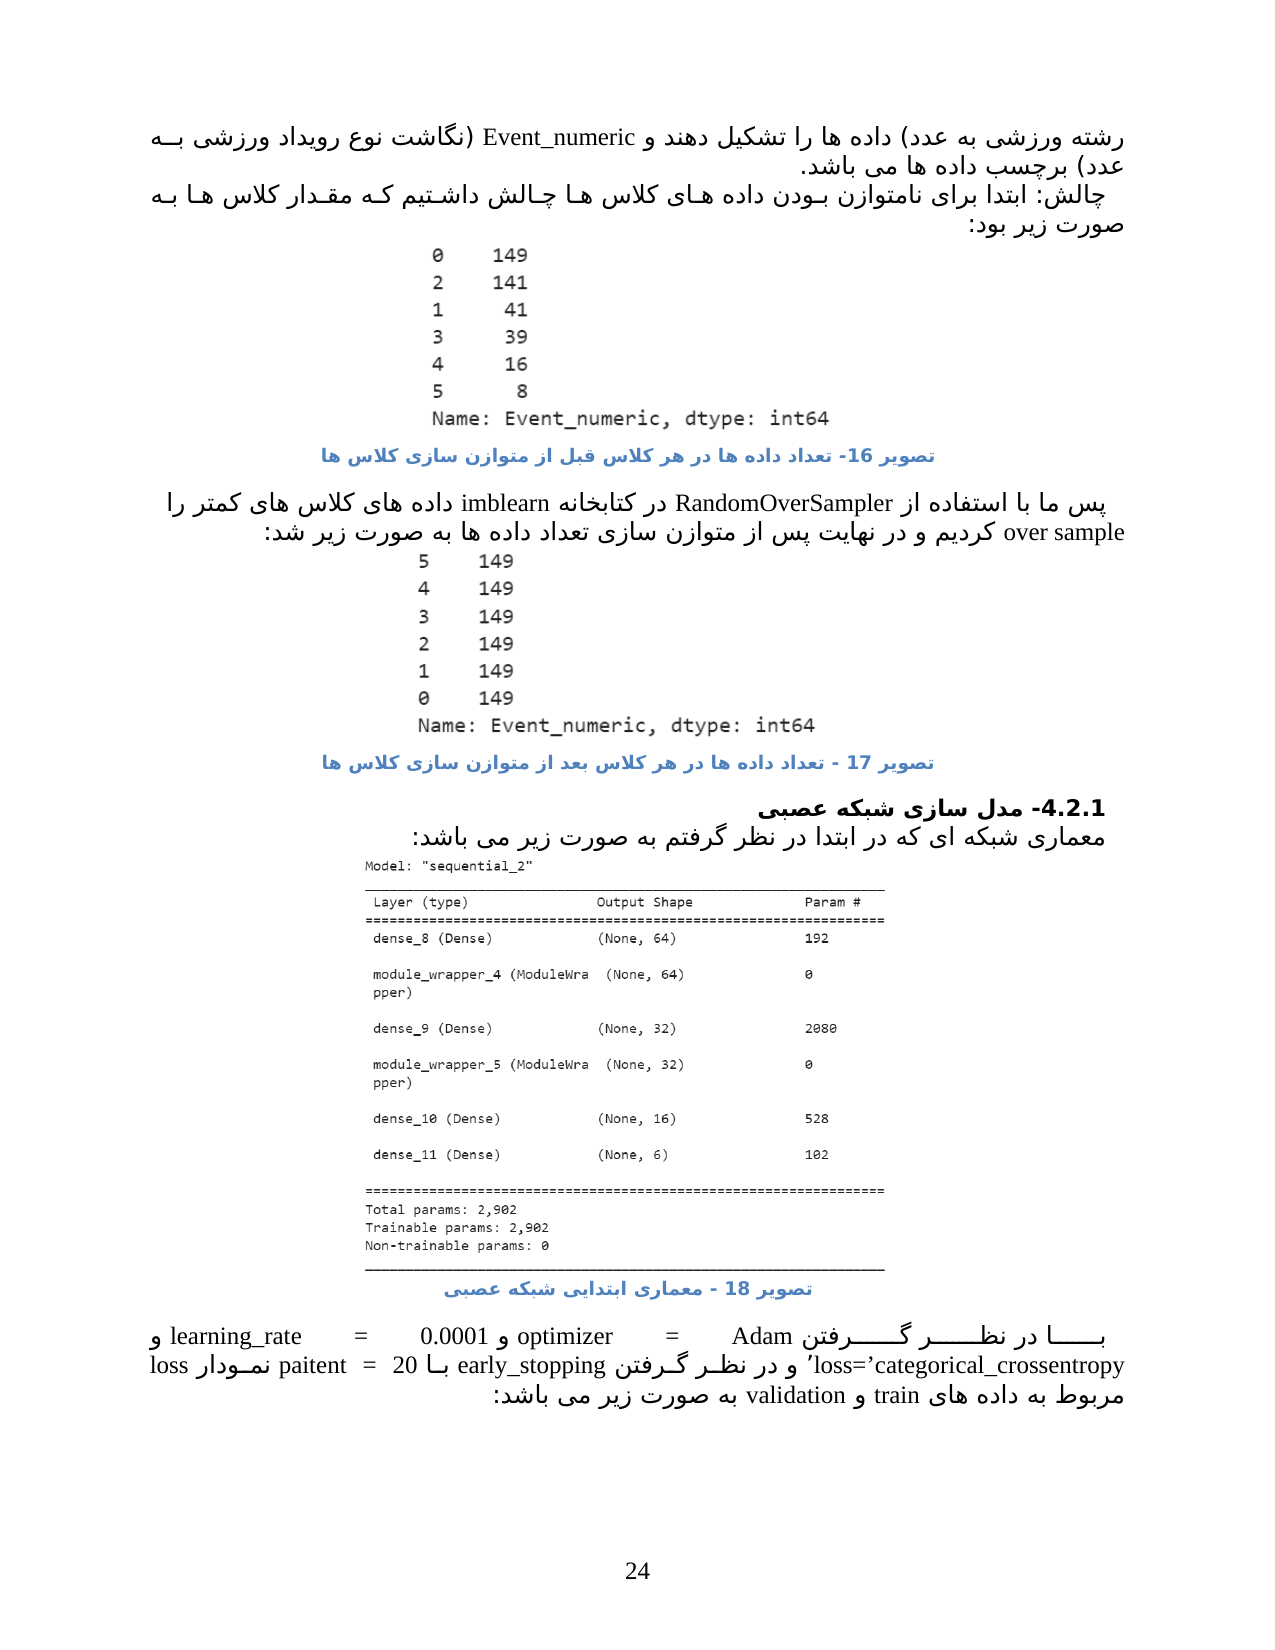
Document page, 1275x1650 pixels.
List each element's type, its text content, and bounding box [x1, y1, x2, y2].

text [150, 122, 1125, 180]
text پس ما با استفاده از RandomOverSampler در کتابخانه imblearn داده های کلاس های کمتر را over sample کردیم و در نهایت پس از متوازن سازی تعداد داده ها به صورت زیر شد: [150, 488, 1125, 546]
picture [409, 238, 847, 445]
text معماری شبکه ای که در ابتدا در نظر گرفتم به صورت زیر می باشد: [150, 822, 1125, 851]
text تصویر 18 - معماری ابتدایی شبکه عصبی [150, 1278, 1125, 1300]
text تصویر 16- تعداد داده ها در هر کلاس قبل از متوازن سازی کلاس ها [150, 445, 1125, 467]
text چالش: ابتدا برای نامتوازن بودن داده های کلاس ها چالش داشتیم که مقدار کلاس ها به صورت زیر بود: [150, 180, 1125, 239]
text با در نظر گرفتن optimizer = Adam و learning_rate = 0.0001 و loss=’categorical_crossentropy’ و در نظر گرفتن early_stopping با paitent = 20 نمودار loss مربوط به داده های train و validation به صورت زیر می باشد: [150, 1321, 1125, 1409]
picture [396, 546, 860, 753]
subtitle 4.2.1- مدل سازی شبکه عصبی [150, 795, 1125, 822]
picture [360, 851, 896, 1279]
text تصویر 17 - تعداد داده ها در هر کلاس بعد از متوازن سازی کلاس ها [150, 752, 1125, 774]
